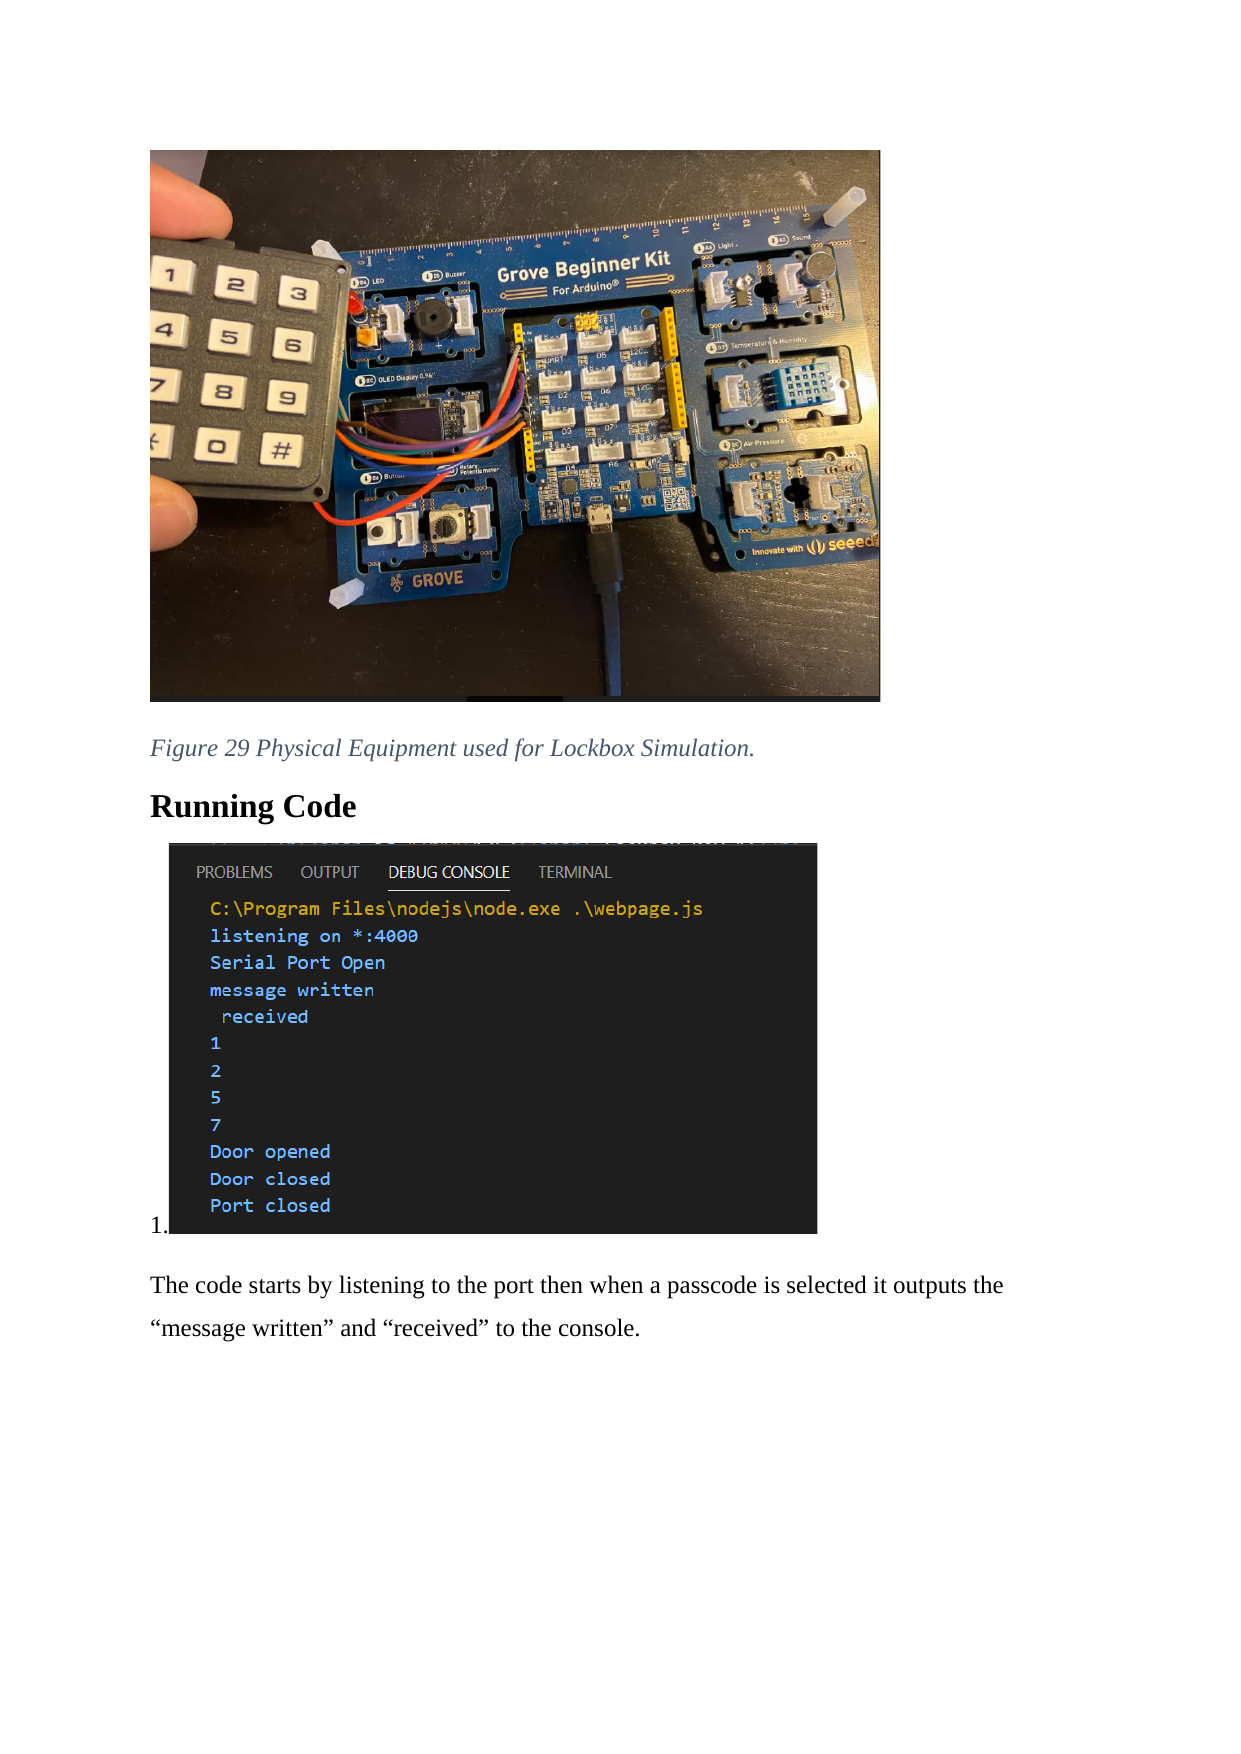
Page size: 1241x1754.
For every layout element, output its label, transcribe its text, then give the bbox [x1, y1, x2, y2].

text Figure 29 Physical Equipment used for Lockbox Simulation. [150, 733, 1090, 761]
subtitle Running Code [150, 786, 1090, 825]
picture [150, 150, 881, 702]
text The code starts by listening to the port then when a passcode is selected it outputs the “message written” and “received” to the console. [150, 1270, 1090, 1342]
picture [168, 843, 818, 1234]
